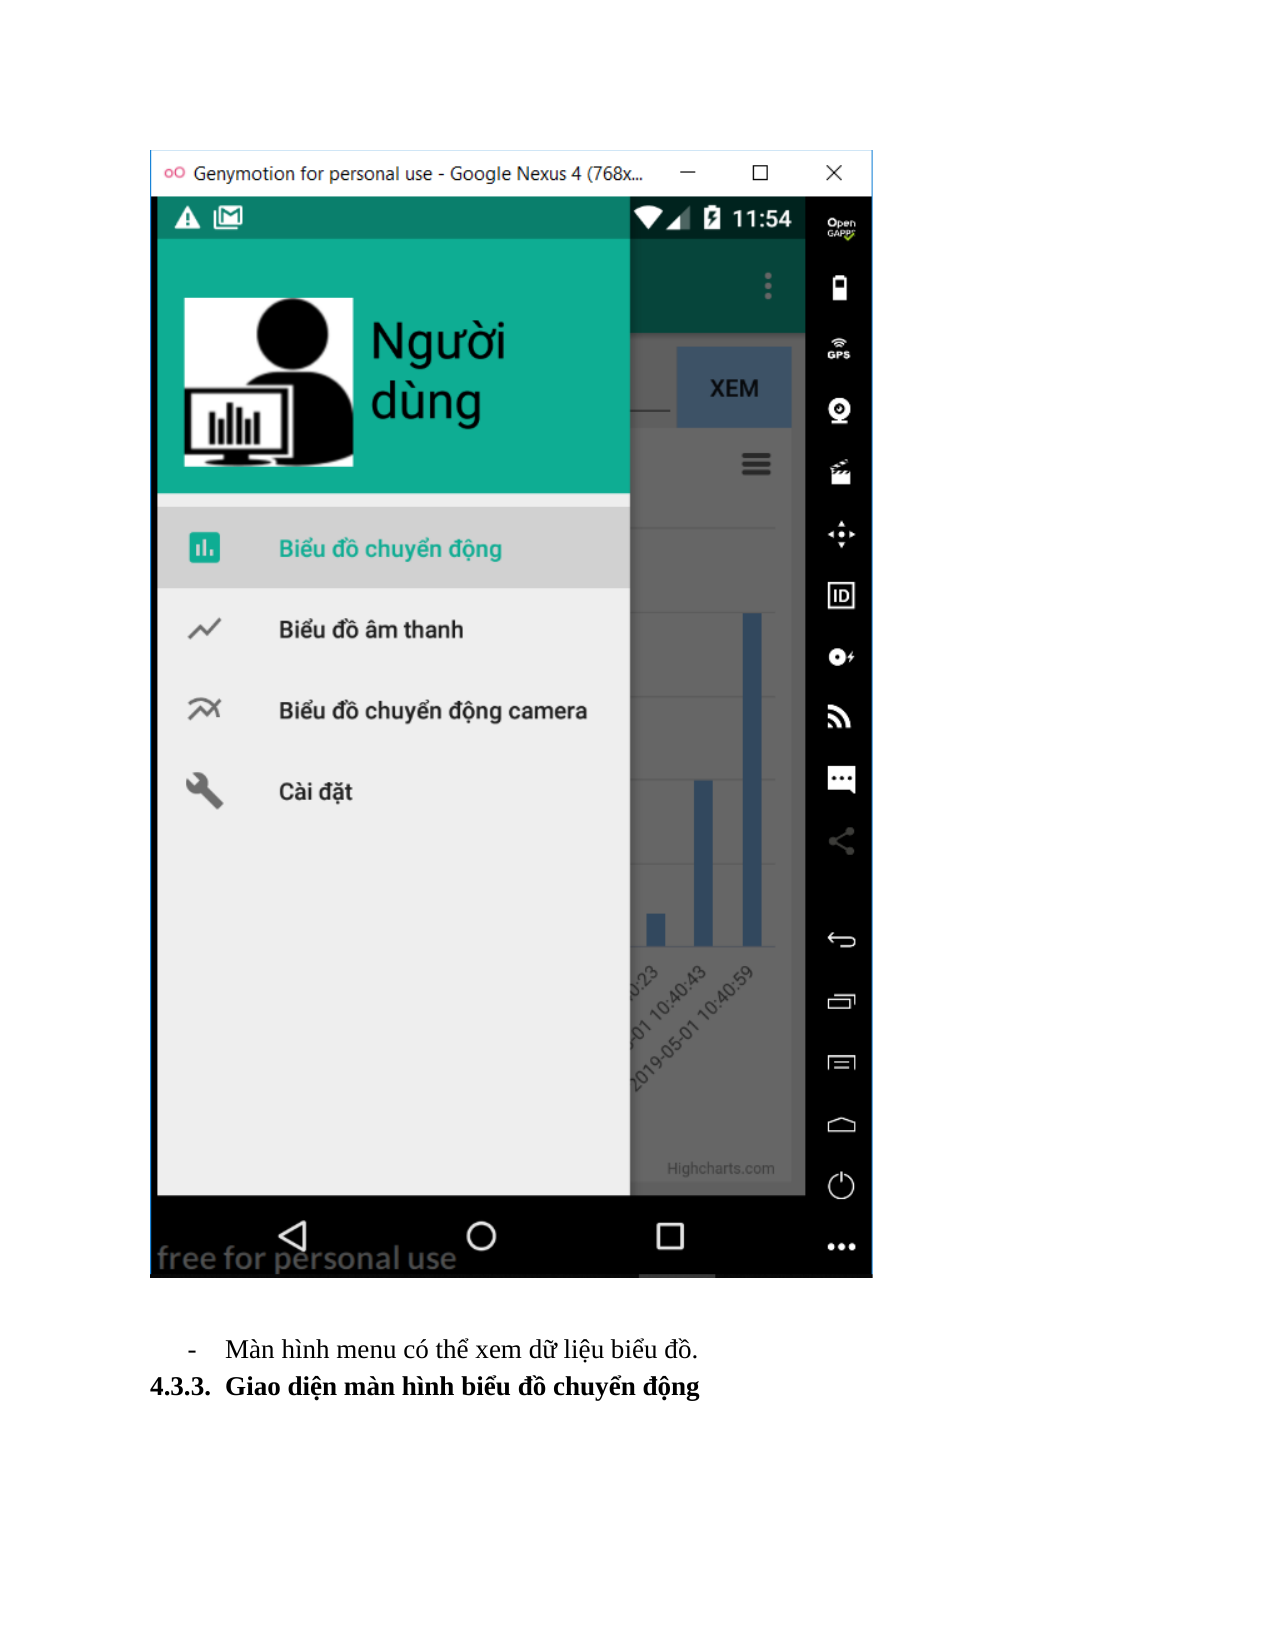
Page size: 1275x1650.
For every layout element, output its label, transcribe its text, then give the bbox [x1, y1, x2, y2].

picture [150, 150, 873, 1278]
list Màn hình menu có thể xem dữ liệu biểu đồ. [187, 1333, 1125, 1364]
list Giao diện màn hình biểu đồ chuyển động [150, 1370, 1125, 1402]
